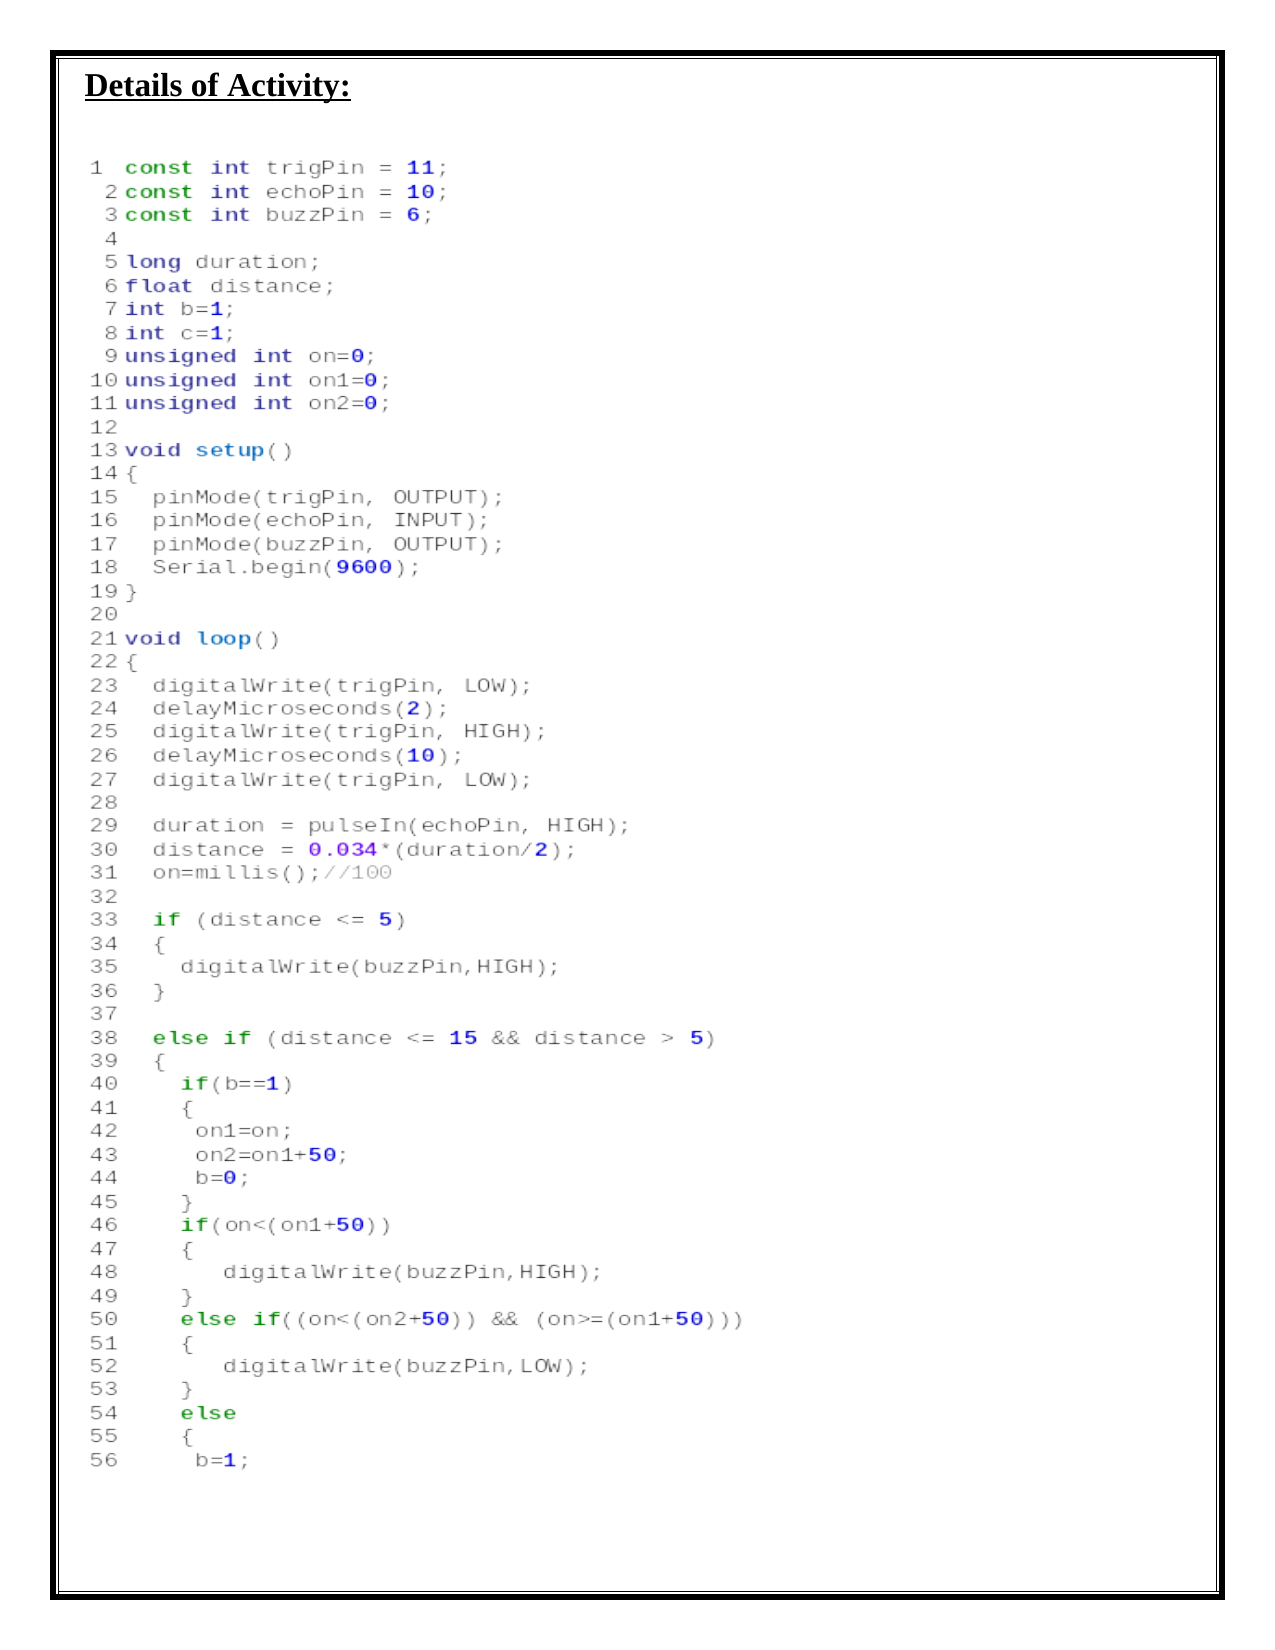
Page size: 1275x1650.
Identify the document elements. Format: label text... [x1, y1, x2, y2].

text Details of Activity: [84, 66, 1200, 134]
